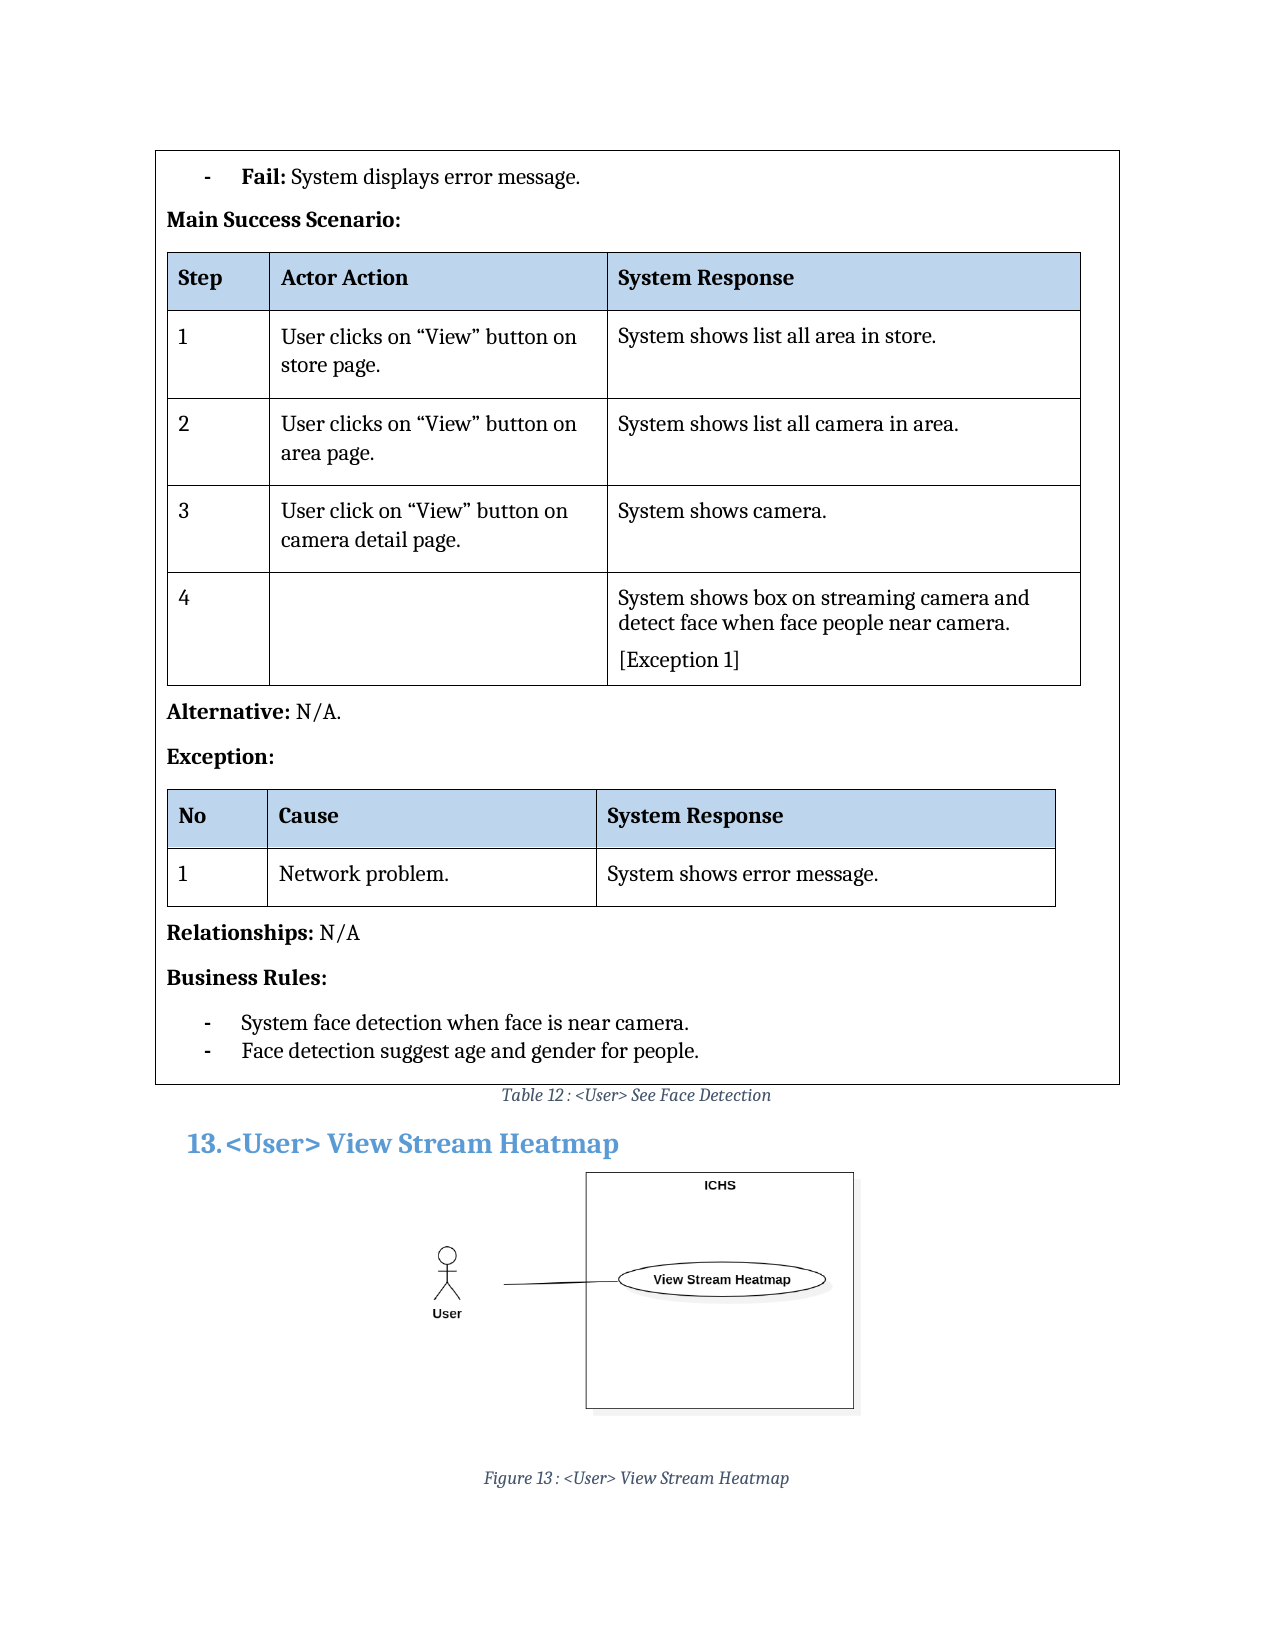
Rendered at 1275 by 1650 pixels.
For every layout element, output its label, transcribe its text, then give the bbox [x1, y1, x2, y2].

subtitle <User> View Stream Heatmap [187, 1127, 1125, 1160]
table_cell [156, 151, 1119, 1083]
text Figure : <User> View Stream Heatmap [150, 1468, 1125, 1489]
picture [381, 1163, 894, 1449]
text Table : <User> See Face Detection [150, 1084, 1125, 1106]
